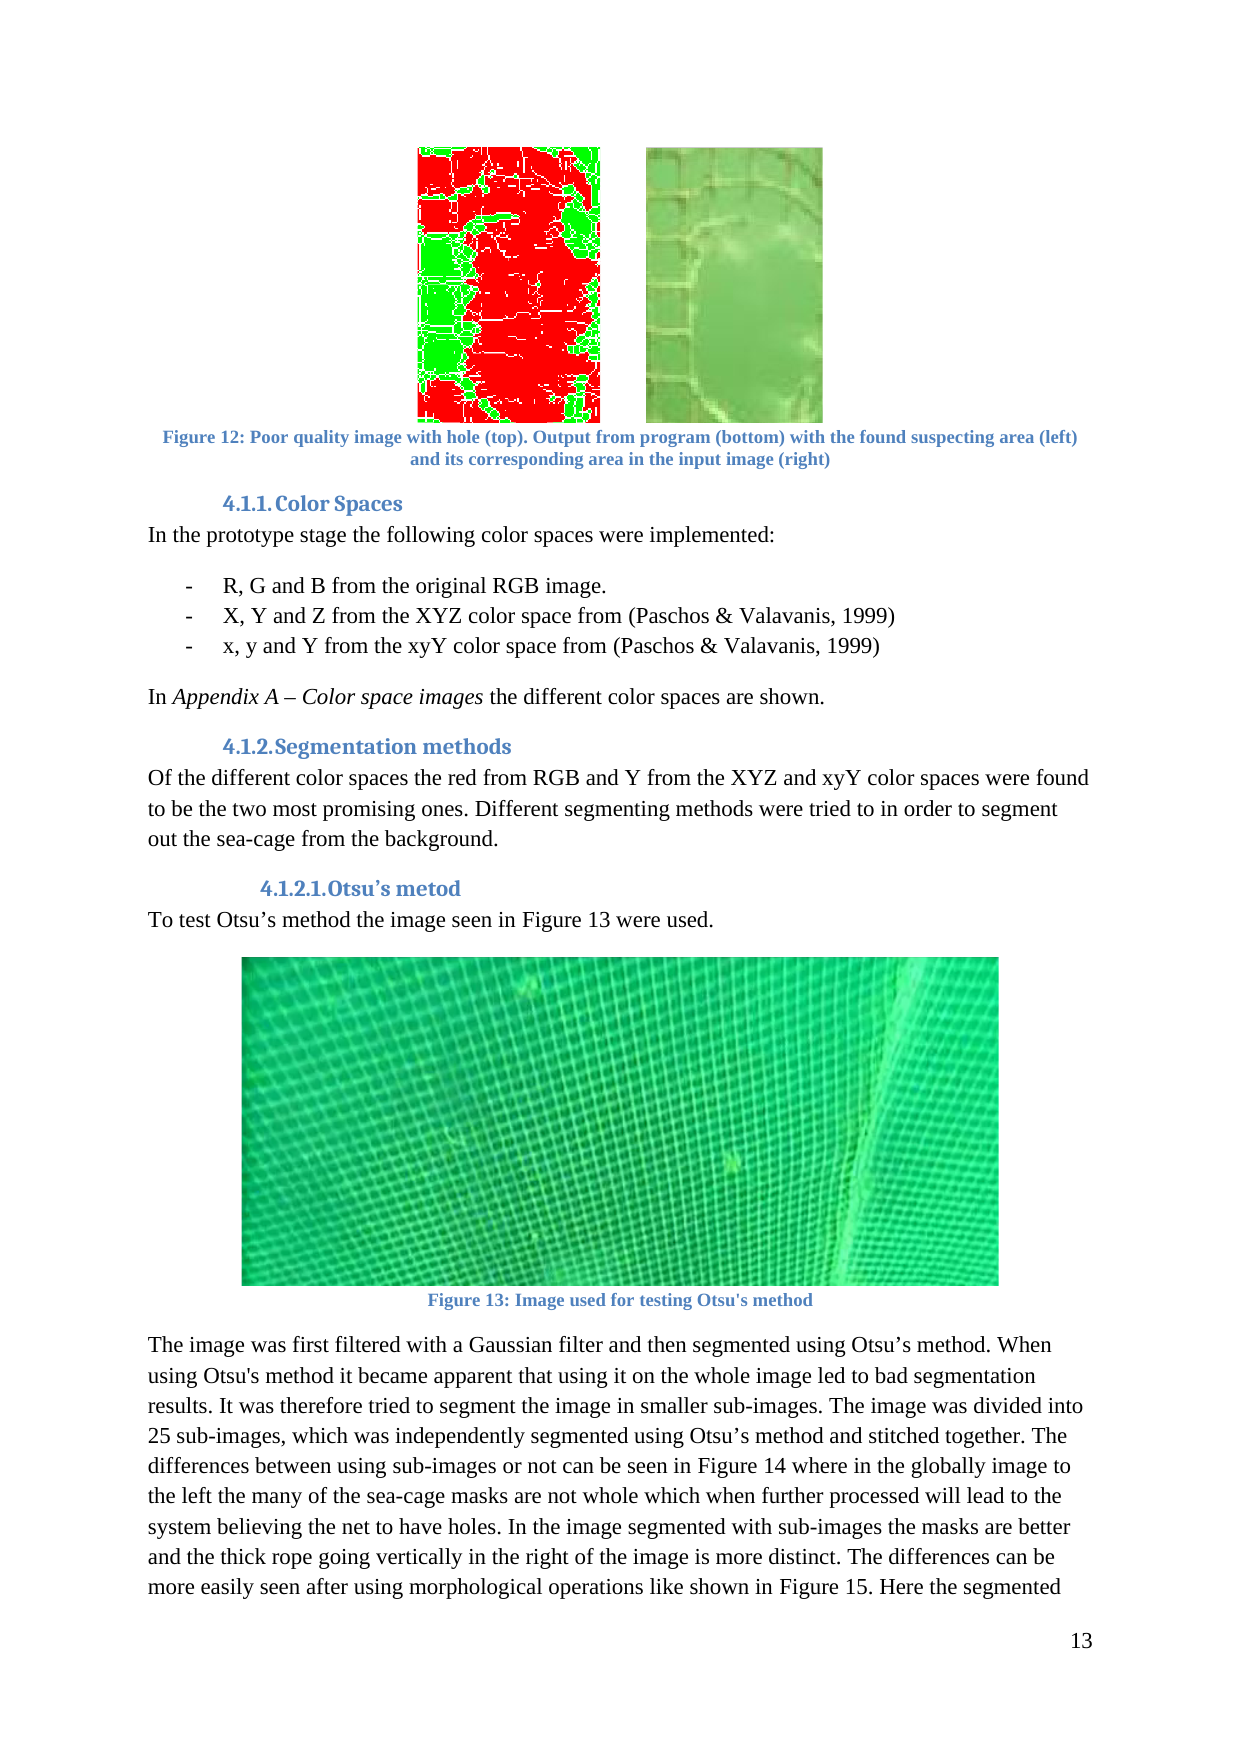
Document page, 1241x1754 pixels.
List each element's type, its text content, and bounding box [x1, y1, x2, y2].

text To test Otsu’s method the image seen in Figure 13 were used. [148, 906, 1093, 932]
list x, y and Y from the xyY color space from [185, 632, 1093, 658]
text Figure 12: Poor quality image with hole (top). Output from program (bottom) with the found suspecting area (left) and its corresponding area in the input image (right) [148, 426, 1093, 469]
text In Appendix A – Color space images the different color spaces are shown. [148, 683, 1093, 709]
text Figure 13: Image used for testing Otsu's method [148, 1289, 1093, 1311]
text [148, 1331, 1093, 1599]
picture [646, 147, 823, 423]
subtitle Segmentation methods [223, 734, 1093, 761]
list X, Y and Z from the XYZ color space from [185, 602, 1093, 628]
text In the prototype stage the following color spaces were implemented: [148, 521, 1093, 547]
subtitle Otsu’s metod [260, 876, 1093, 902]
picture [417, 147, 600, 423]
text Of the different color spaces the red from RGB and Y from the XYZ and xyY color spaces were found to be the two most promising ones. Different segmenting methods were tried to in order to segment out the sea-cage from the background. [148, 764, 1093, 851]
subtitle Color Spaces [223, 490, 1093, 517]
picture [241, 957, 999, 1286]
list R, G and B from the original RGB image. [185, 572, 1093, 598]
